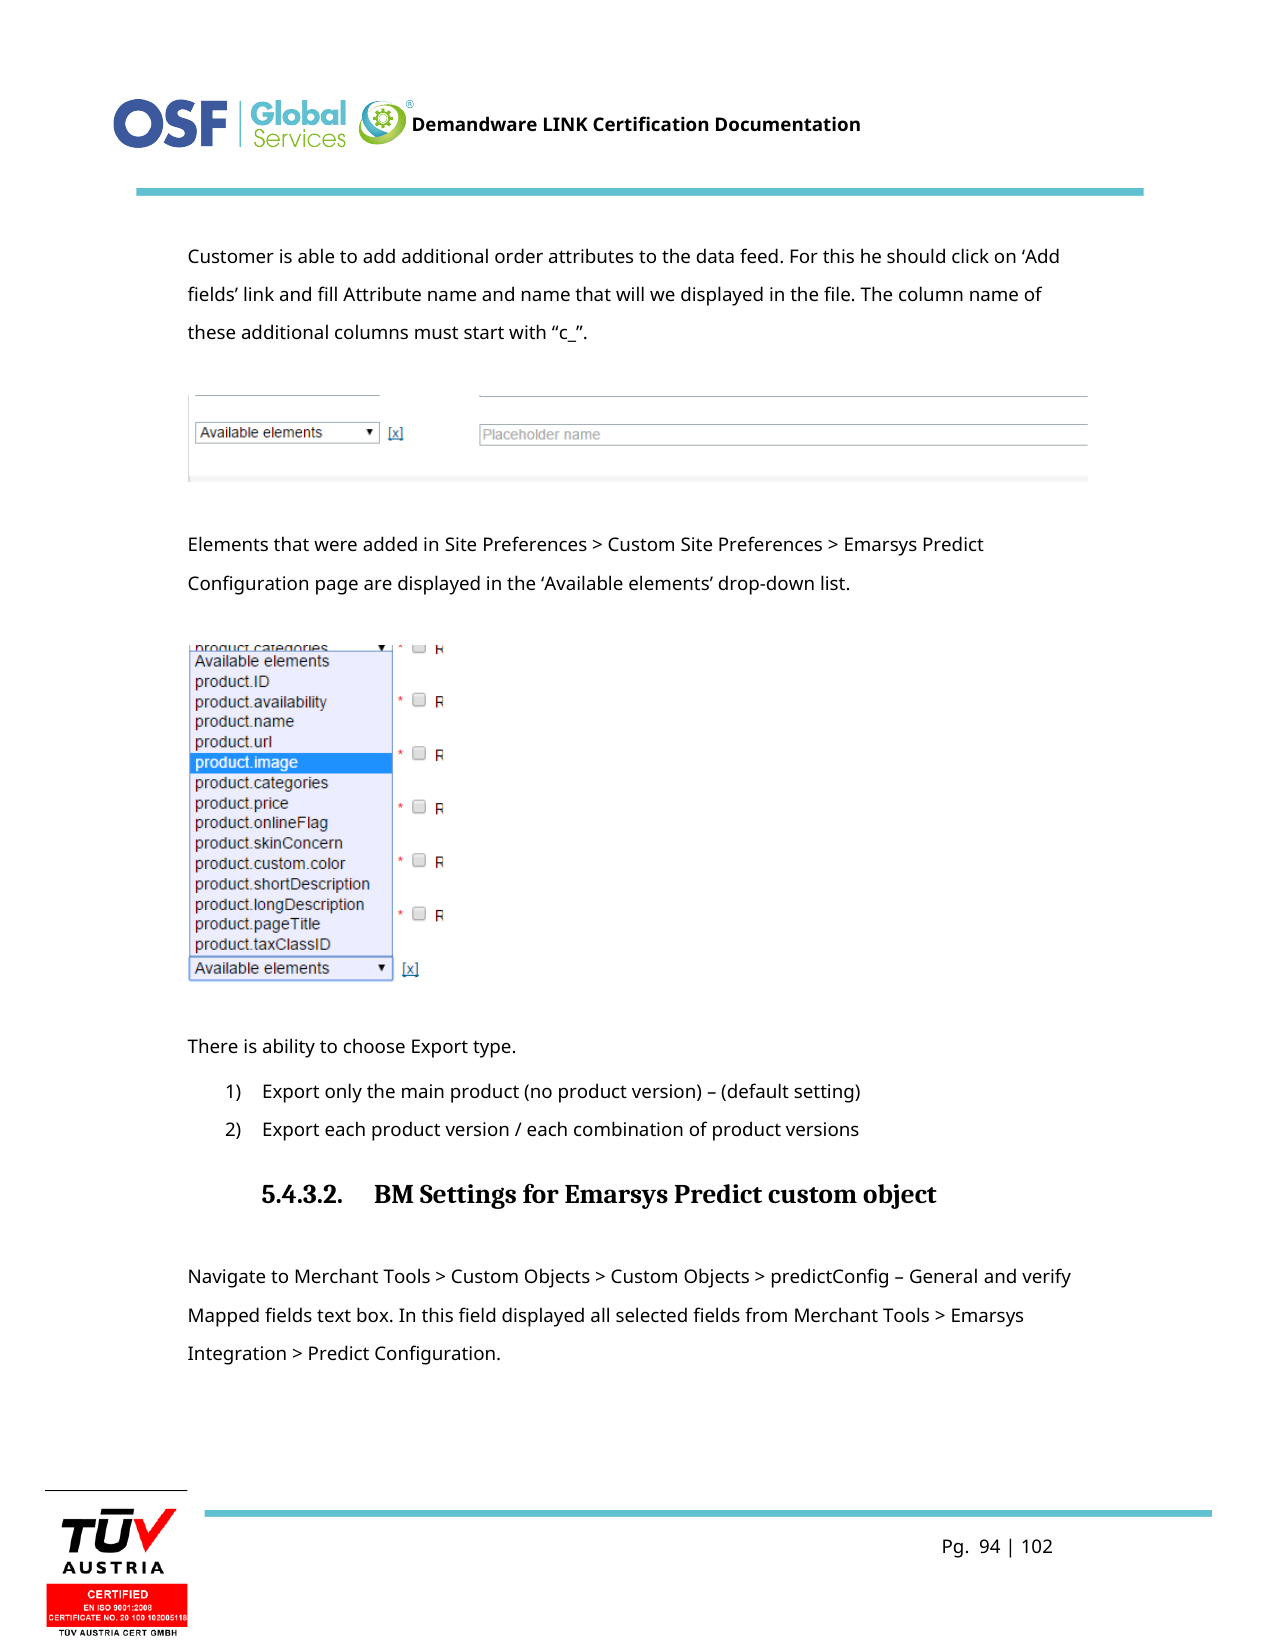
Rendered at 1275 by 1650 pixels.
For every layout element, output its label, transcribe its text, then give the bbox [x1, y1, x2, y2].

text Elements that were added in Site Preferences > Custom Site Preferences > Emarsys Predict Configuration page are displayed in the ‘Available elements’ drop-down list. [187, 532, 1087, 595]
picture [204, 1510, 1212, 1517]
picture [113, 99, 414, 148]
picture [43, 1490, 187, 1634]
subtitle BM Settings for Emarsys Predict custom object [261, 1179, 1087, 1211]
picture [187, 645, 444, 984]
text Customer is able to add additional order attributes to the data feed. For this he should click on ‘Add fields’ link and fill Attribute name and name that will we displayed in the file. The column name of these additional columns must start with “c_”. [187, 243, 1087, 345]
picture [187, 395, 1088, 482]
list Export only the main product (no product version) – (default setting) [225, 1078, 1087, 1103]
picture [136, 188, 1144, 196]
text Navigate to Merchant Tools > Custom Objects > Custom Objects > predictConfig – General and verify Mapped fields text box. In this field displayed all selected fields from Merchant Tools > Emarsys Integration > Predict Configuration. [187, 1264, 1087, 1366]
text There is ability to choose Export type. [187, 1033, 1087, 1059]
list Export each product version / each combination of product versions [225, 1116, 1087, 1142]
